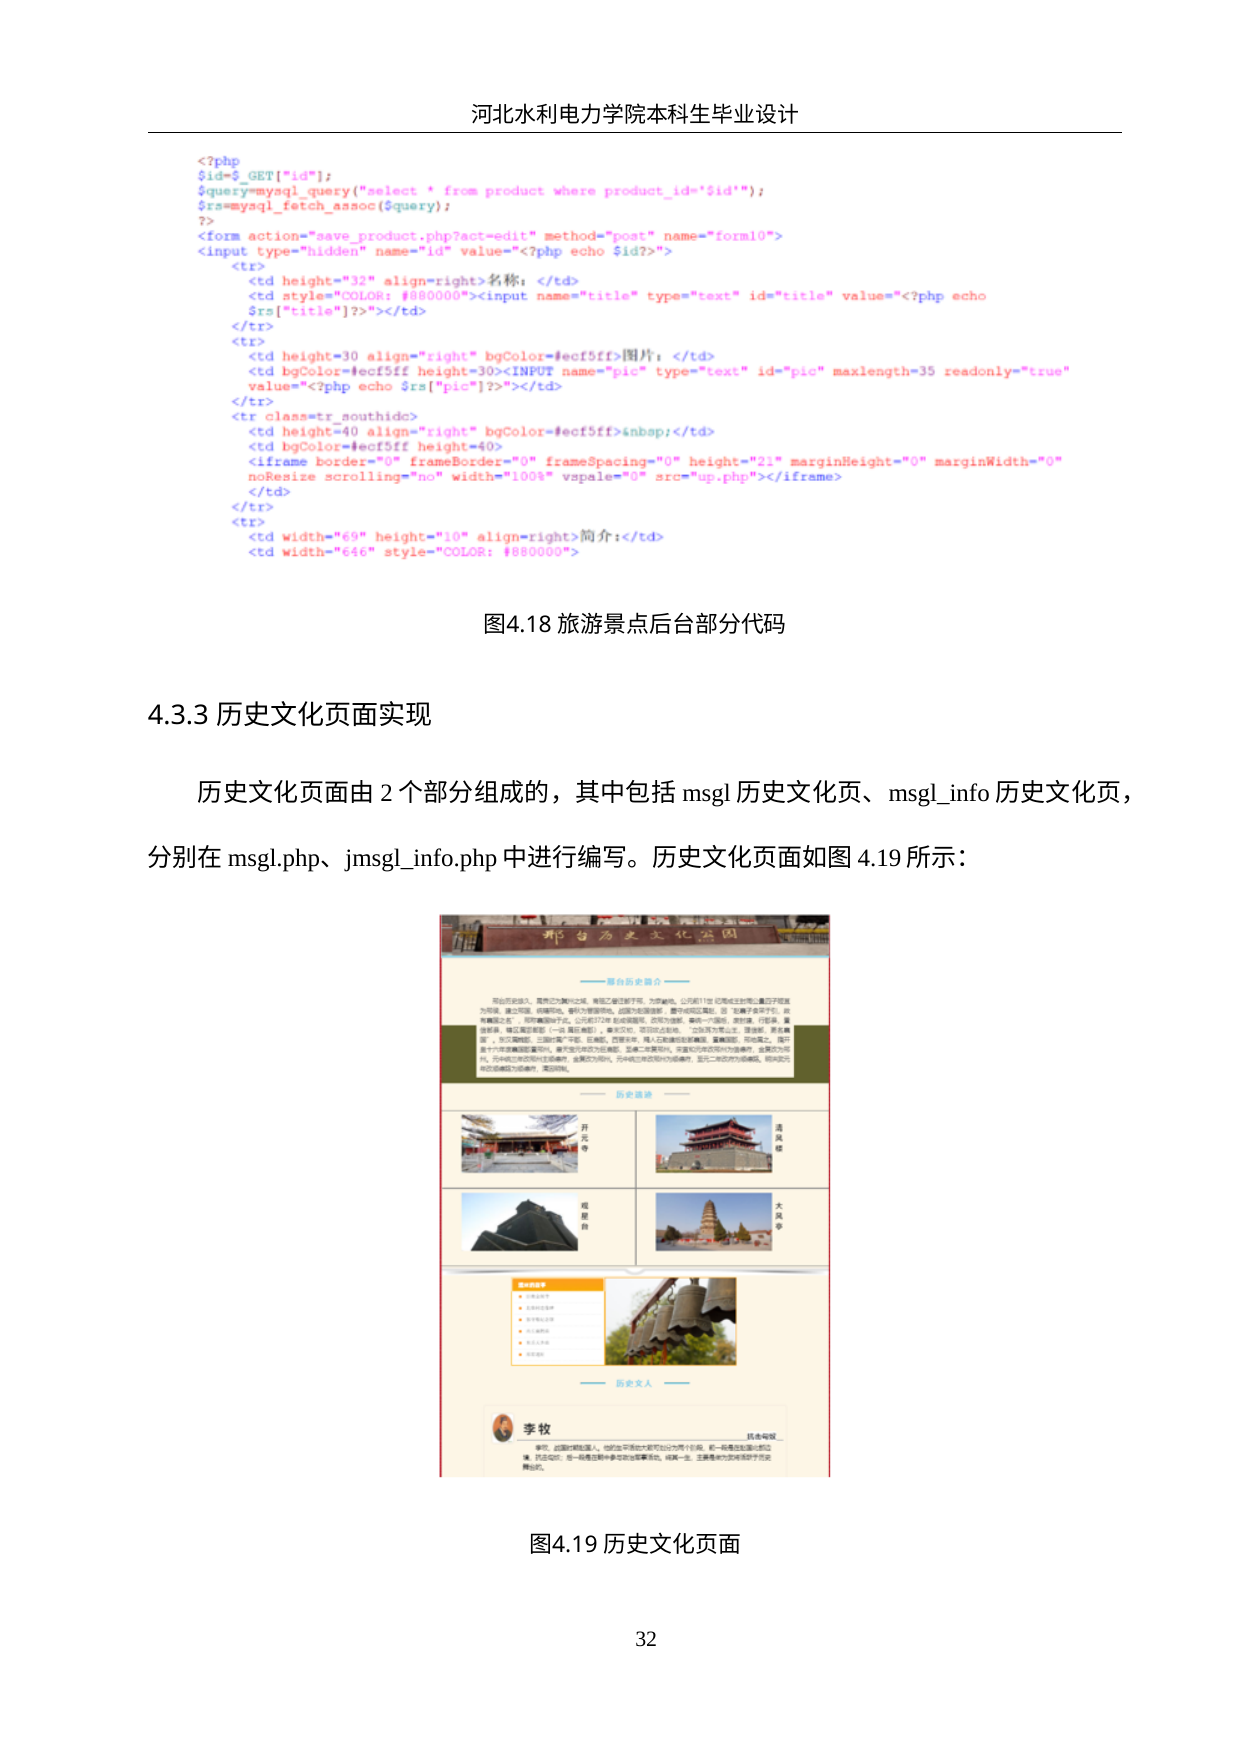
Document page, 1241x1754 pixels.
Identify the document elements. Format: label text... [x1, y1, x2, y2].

picture [192, 155, 1078, 567]
picture [436, 912, 834, 1481]
subtitle 历史文化页面实现 [148, 680, 1122, 745]
